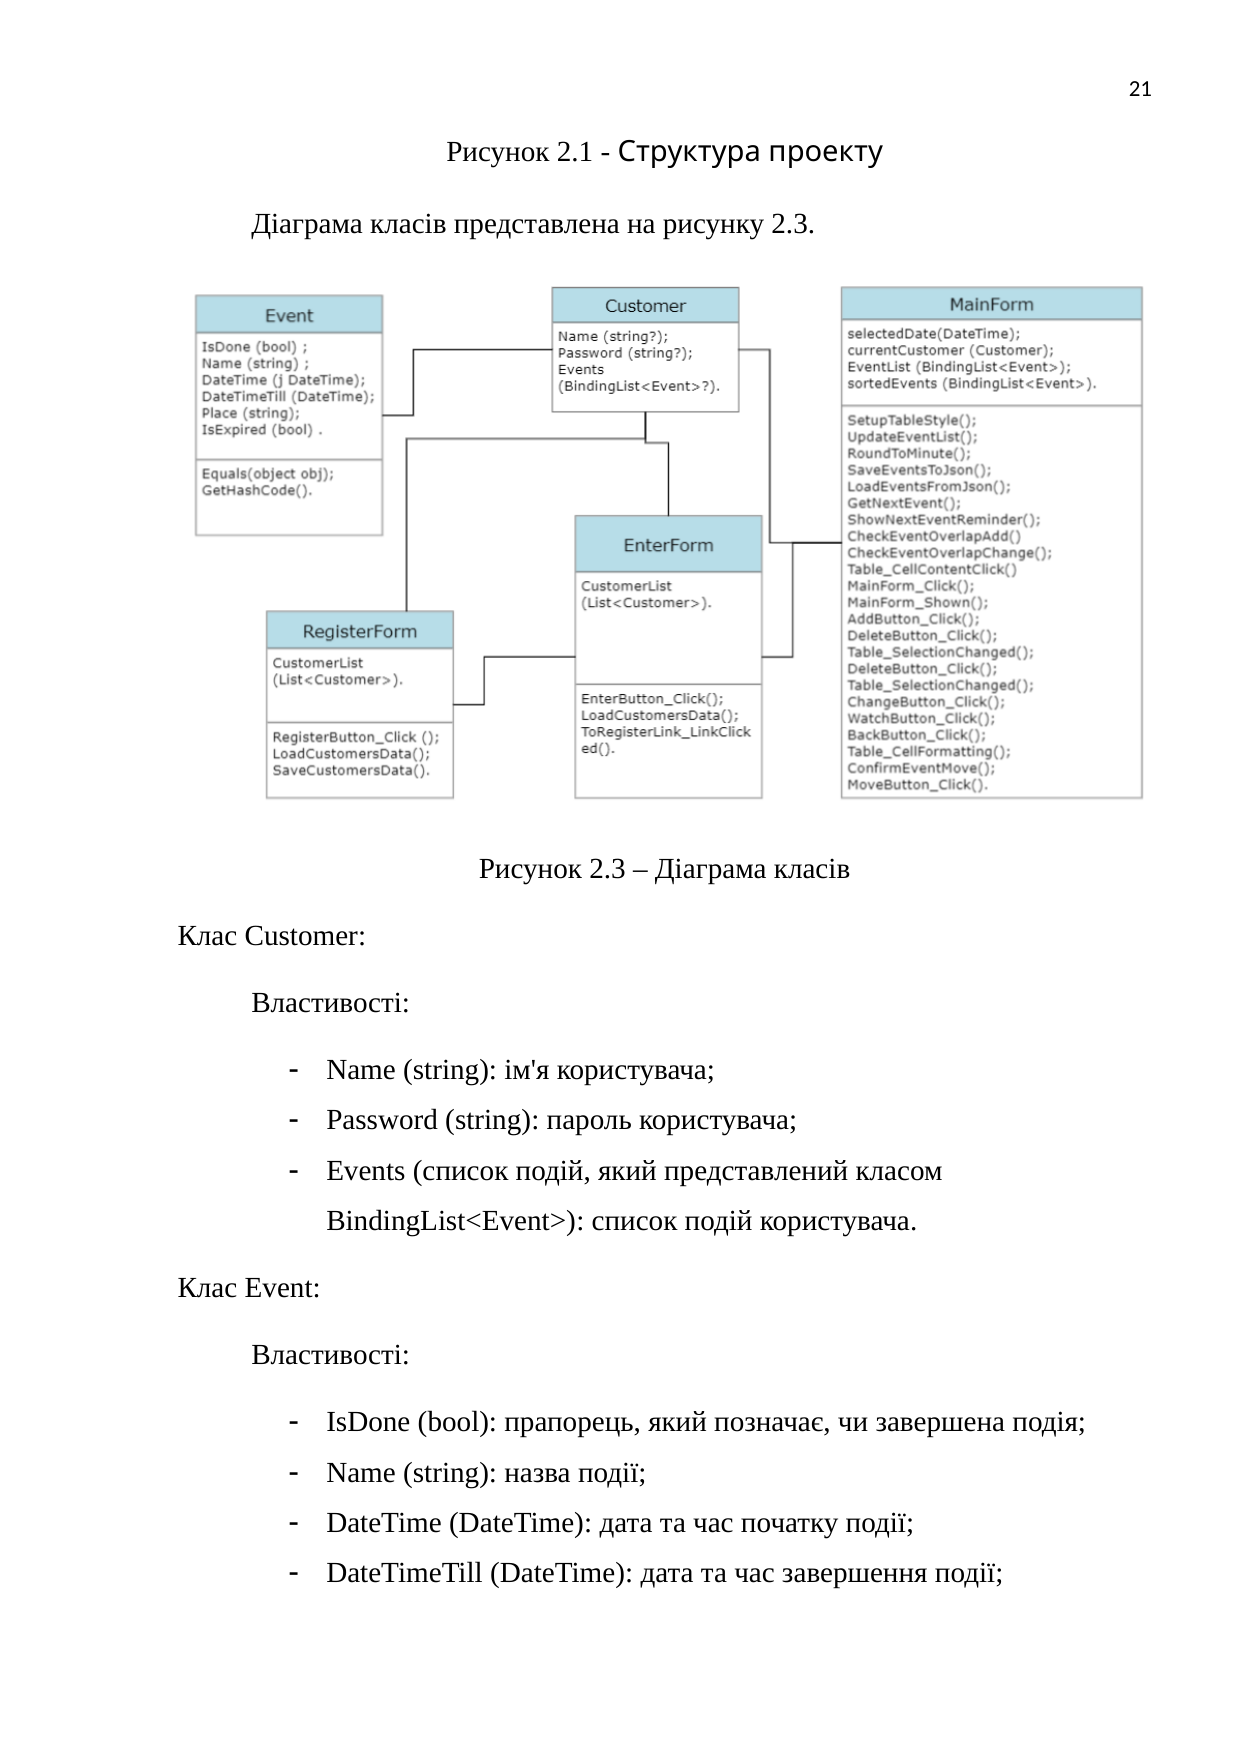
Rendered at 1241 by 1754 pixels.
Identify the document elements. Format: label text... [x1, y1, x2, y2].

text Рисунок 2.3 – Діаграма класів [177, 851, 1152, 885]
text Властивості: [177, 1337, 1152, 1371]
list Password (string): пароль користувача; [288, 1102, 1152, 1136]
list Events (список подій, який представлений класом BindingList<Event>): список подій користувача. [288, 1153, 1152, 1237]
list Name (string): назва події; [288, 1455, 1152, 1488]
text Клас Customer: [177, 918, 1152, 952]
text Рисунок 2.1 - Структура проекту [177, 130, 1152, 169]
text Клас Event: [177, 1270, 1152, 1304]
list IsDone (bool): прапорець, який позначає, чи завершена подія; [288, 1404, 1152, 1438]
list DateTime (DateTime): дата та час початку події; [288, 1505, 1152, 1539]
text Діаграма класів представлена на рисунку 2.3. [177, 206, 1152, 239]
text Властивості: [177, 985, 1152, 1019]
list DateTimeTill (DateTime): дата та час завершення події; [288, 1556, 1152, 1589]
list Name (string): ім'я користувача; [288, 1052, 1152, 1086]
picture [177, 273, 1158, 821]
